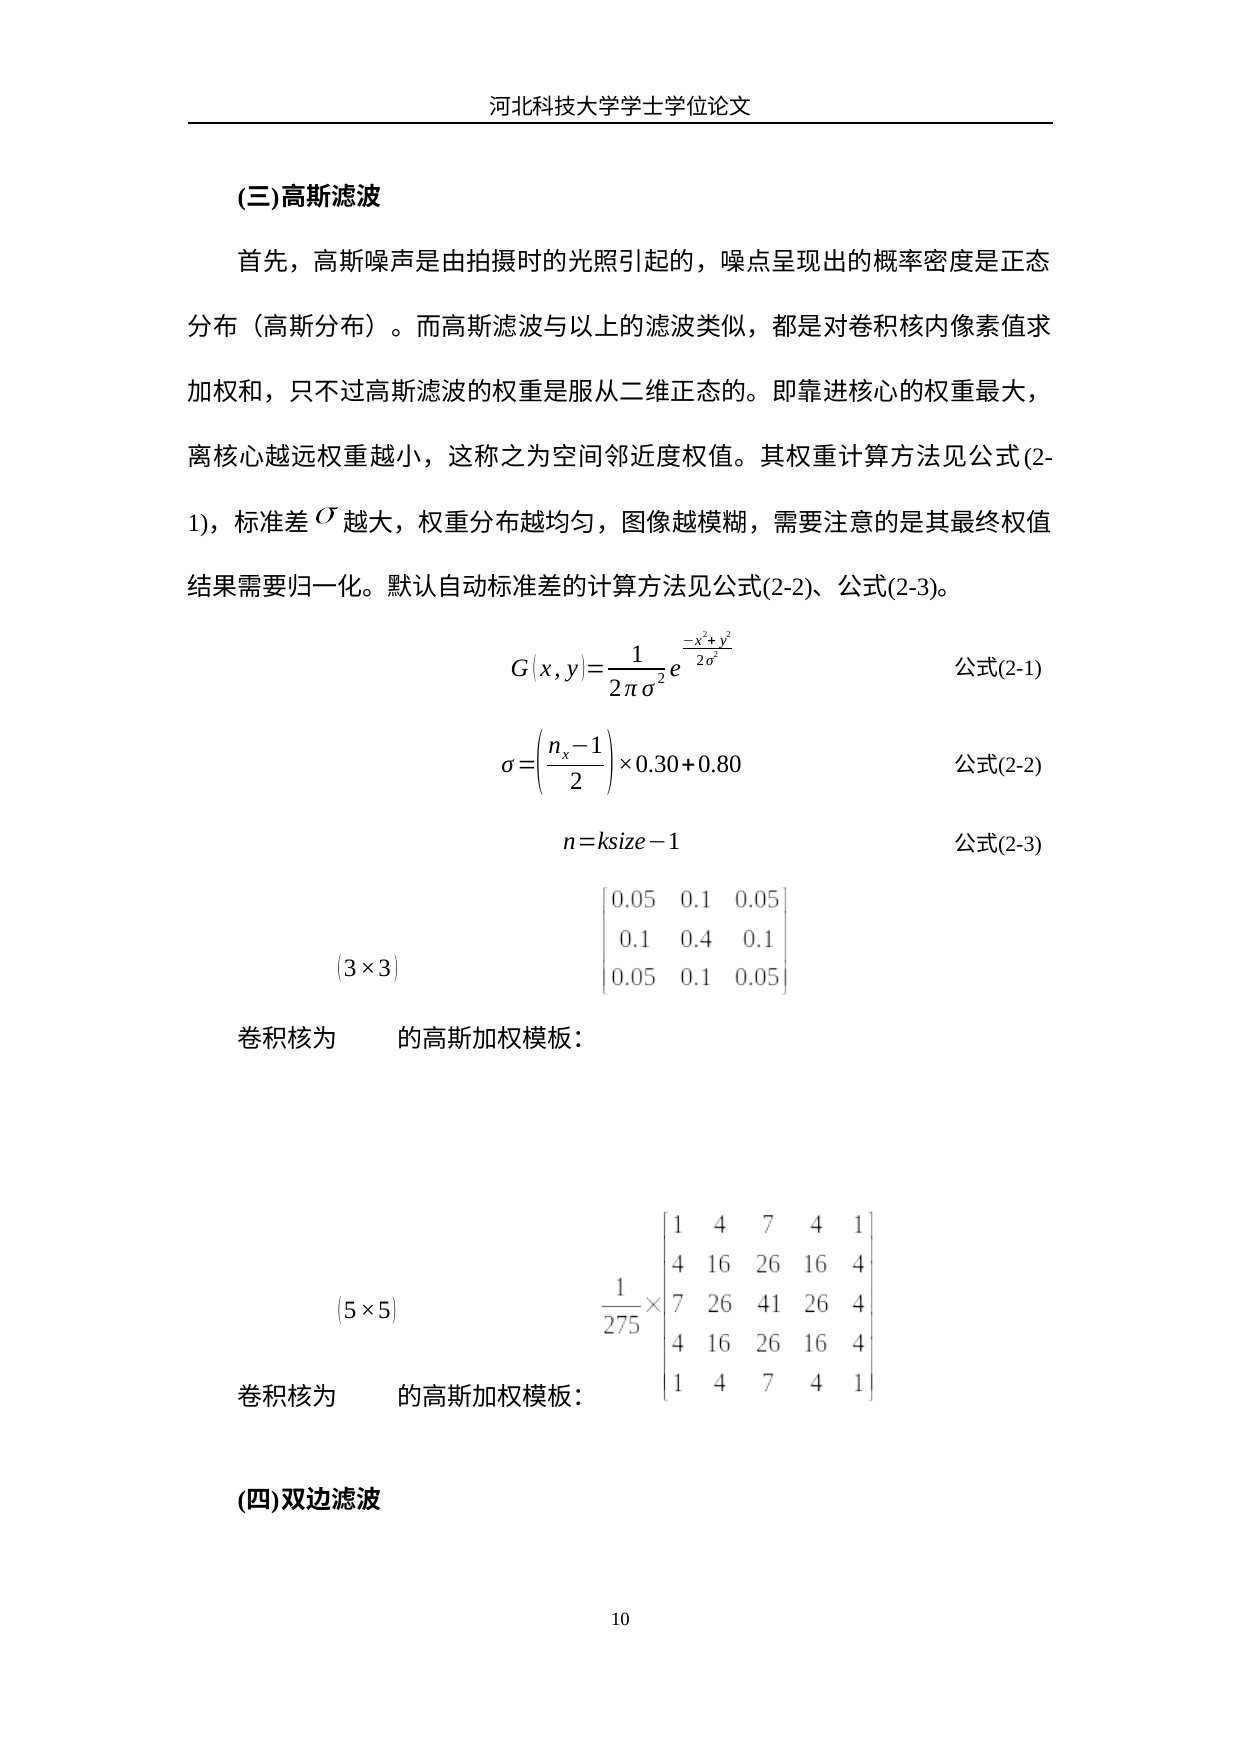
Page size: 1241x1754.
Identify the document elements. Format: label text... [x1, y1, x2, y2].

text 卷积核为的高斯加权模板： [187, 871, 1053, 1066]
list 高斯滤波 [237, 162, 1053, 227]
table_cell [309, 715, 934, 812]
text 卷积核为的高斯加权模板： [187, 1196, 1053, 1423]
table_cell [309, 812, 934, 871]
list 双边滤波 [237, 1465, 1053, 1530]
table_header [309, 617, 934, 714]
text 首先，高斯噪声是由拍摄时的光照引起的，噪点呈现出的概率密度是正态分布（高斯分布）。而高斯滤波与以上的滤波类似，都是对卷积核内像素值求加权和，只不过高斯滤波的权重是服从二维正态的。即靠进核心的权重最大，离核心越远权重越小，这称之为空间邻近度权值。其权重计算方法见公式(2-1)，标准差越大，权重分布越均匀，图像越模糊，需要注意的是其最终权值结果需要归一化。默认自动标准差的计算方法见公式(2-2)、公式(2-3)。 [187, 227, 1053, 617]
table_cell 公式(2-) [935, 812, 1053, 871]
table_header 公式(2-) [935, 617, 1053, 714]
table_cell 公式(2-) [935, 715, 1053, 812]
